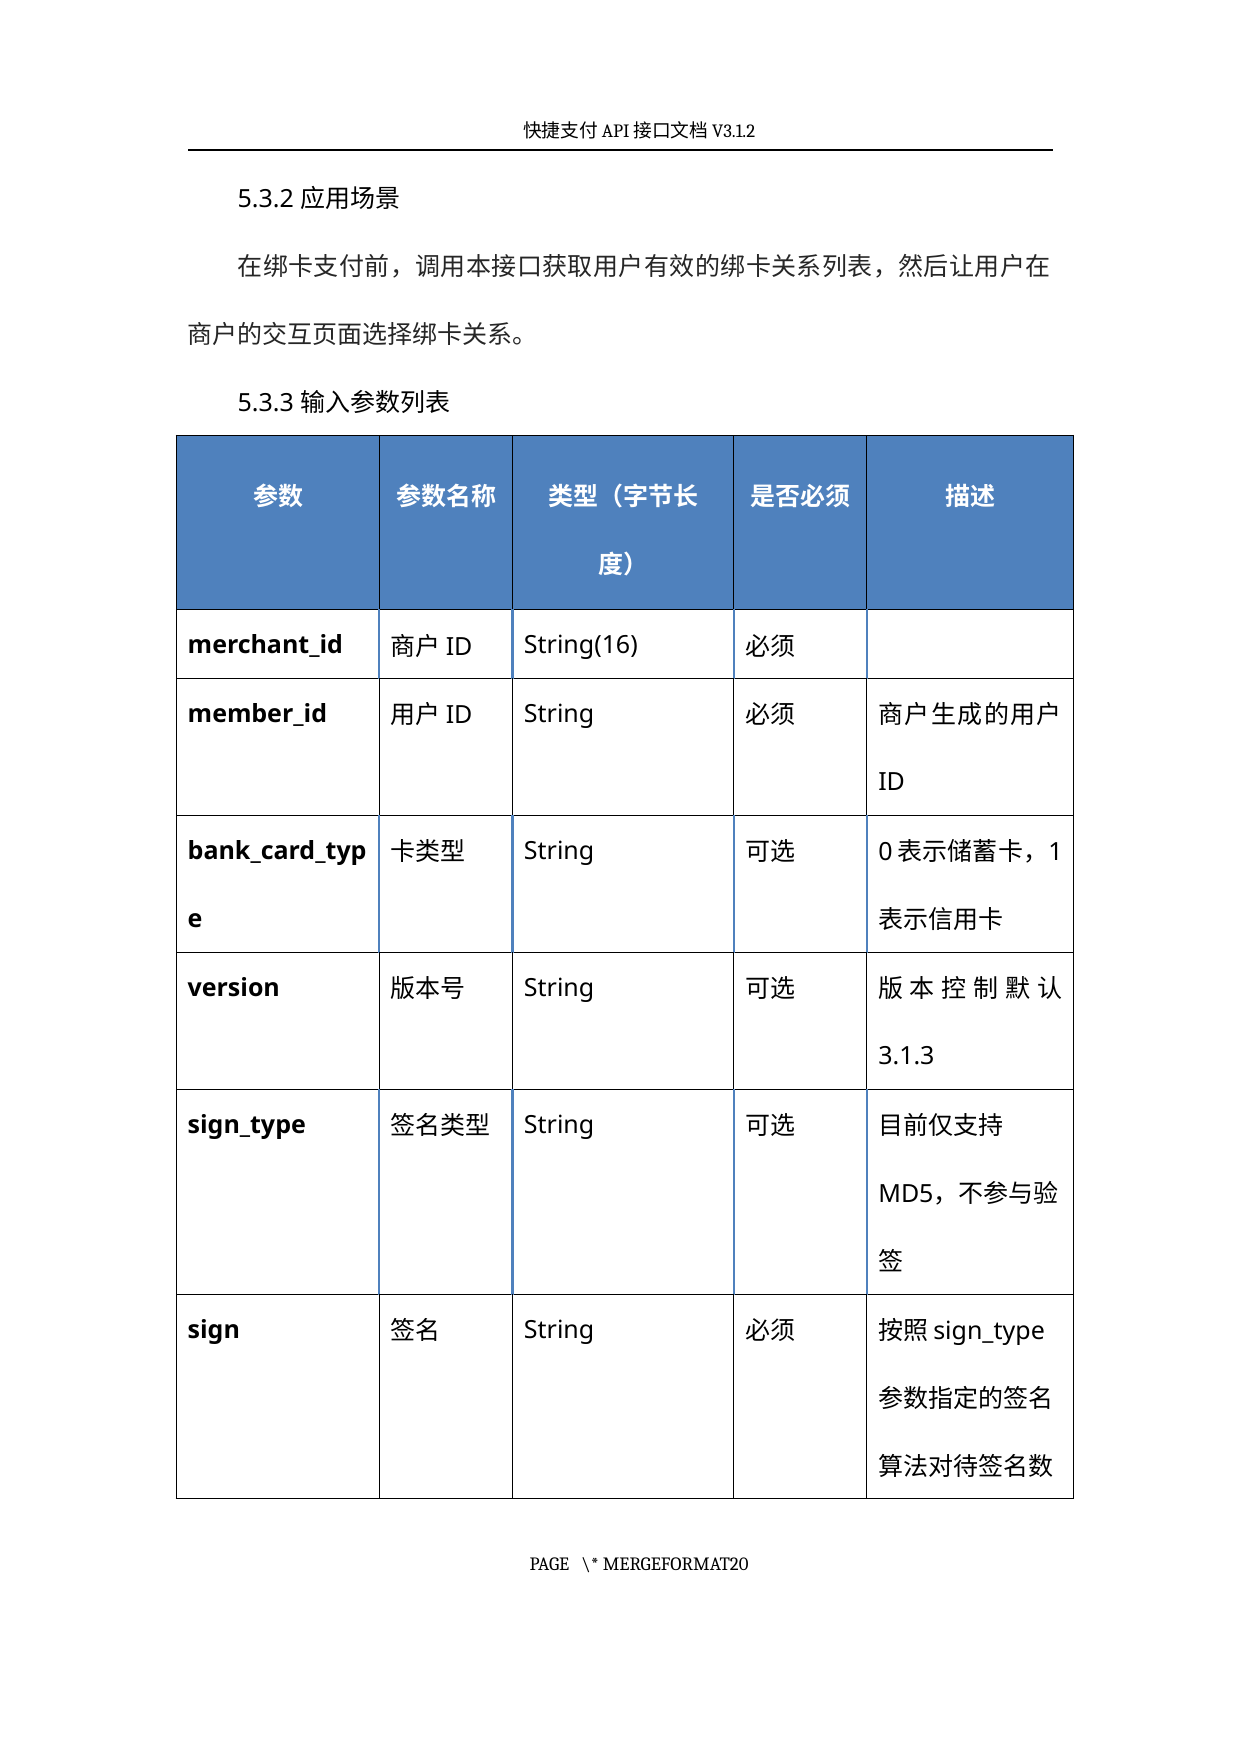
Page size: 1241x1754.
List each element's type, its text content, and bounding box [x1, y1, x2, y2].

table_cell 签名类型 [380, 1090, 511, 1293]
table_cell 签名 [380, 1295, 512, 1498]
table_cell member_id [177, 679, 379, 815]
table_cell sign [177, 1295, 379, 1498]
table_cell merchant_id [177, 610, 378, 678]
table_header 参数 [177, 436, 379, 609]
table_cell 版本号 [380, 953, 512, 1089]
table_header 参数名称 [380, 436, 512, 609]
table_cell 商户ID [380, 610, 511, 678]
table_cell 目前仅支持MD5，不参与验签 [868, 1090, 1073, 1293]
table_cell 版本控制默认3.1.3 [867, 953, 1073, 1089]
table_cell String [513, 1295, 733, 1498]
table_cell String [513, 953, 733, 1089]
table_cell 可选 [734, 953, 866, 1089]
table_cell 可选 [735, 816, 866, 952]
table_cell String [514, 1090, 733, 1293]
text 在绑卡支付前，调用本接口获取用户有效的绑卡关系列表，然后让用户在商户的交互页面选择绑卡关系。 [187, 231, 1053, 367]
table_cell 0表示储蓄卡，1表示信用卡 [868, 816, 1073, 952]
table_cell String(16) [514, 610, 733, 678]
table_cell version [177, 953, 379, 1089]
table_cell bank_card_type [177, 816, 378, 952]
subtitle 5.3.2 应用场景 [187, 163, 1053, 231]
table_cell sign_type [177, 1090, 378, 1293]
table_header 类型（字节长度） [513, 436, 733, 609]
table_cell 必须 [735, 610, 866, 678]
table_cell String [513, 679, 733, 815]
table_header 描述 [867, 436, 1073, 609]
table_header 是否必须 [734, 436, 866, 609]
table_cell 可选 [735, 1090, 866, 1293]
table_cell [868, 610, 1073, 678]
subtitle 5.3.3 输入参数列表 [187, 367, 1053, 435]
table_cell 必须 [734, 679, 866, 815]
table_cell 卡类型 [380, 816, 511, 952]
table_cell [867, 1295, 1073, 1498]
table_cell 商户生成的用户ID [867, 679, 1073, 815]
table_cell String [514, 816, 733, 952]
table_cell 用户ID [380, 679, 512, 815]
table_cell 必须 [734, 1295, 866, 1498]
